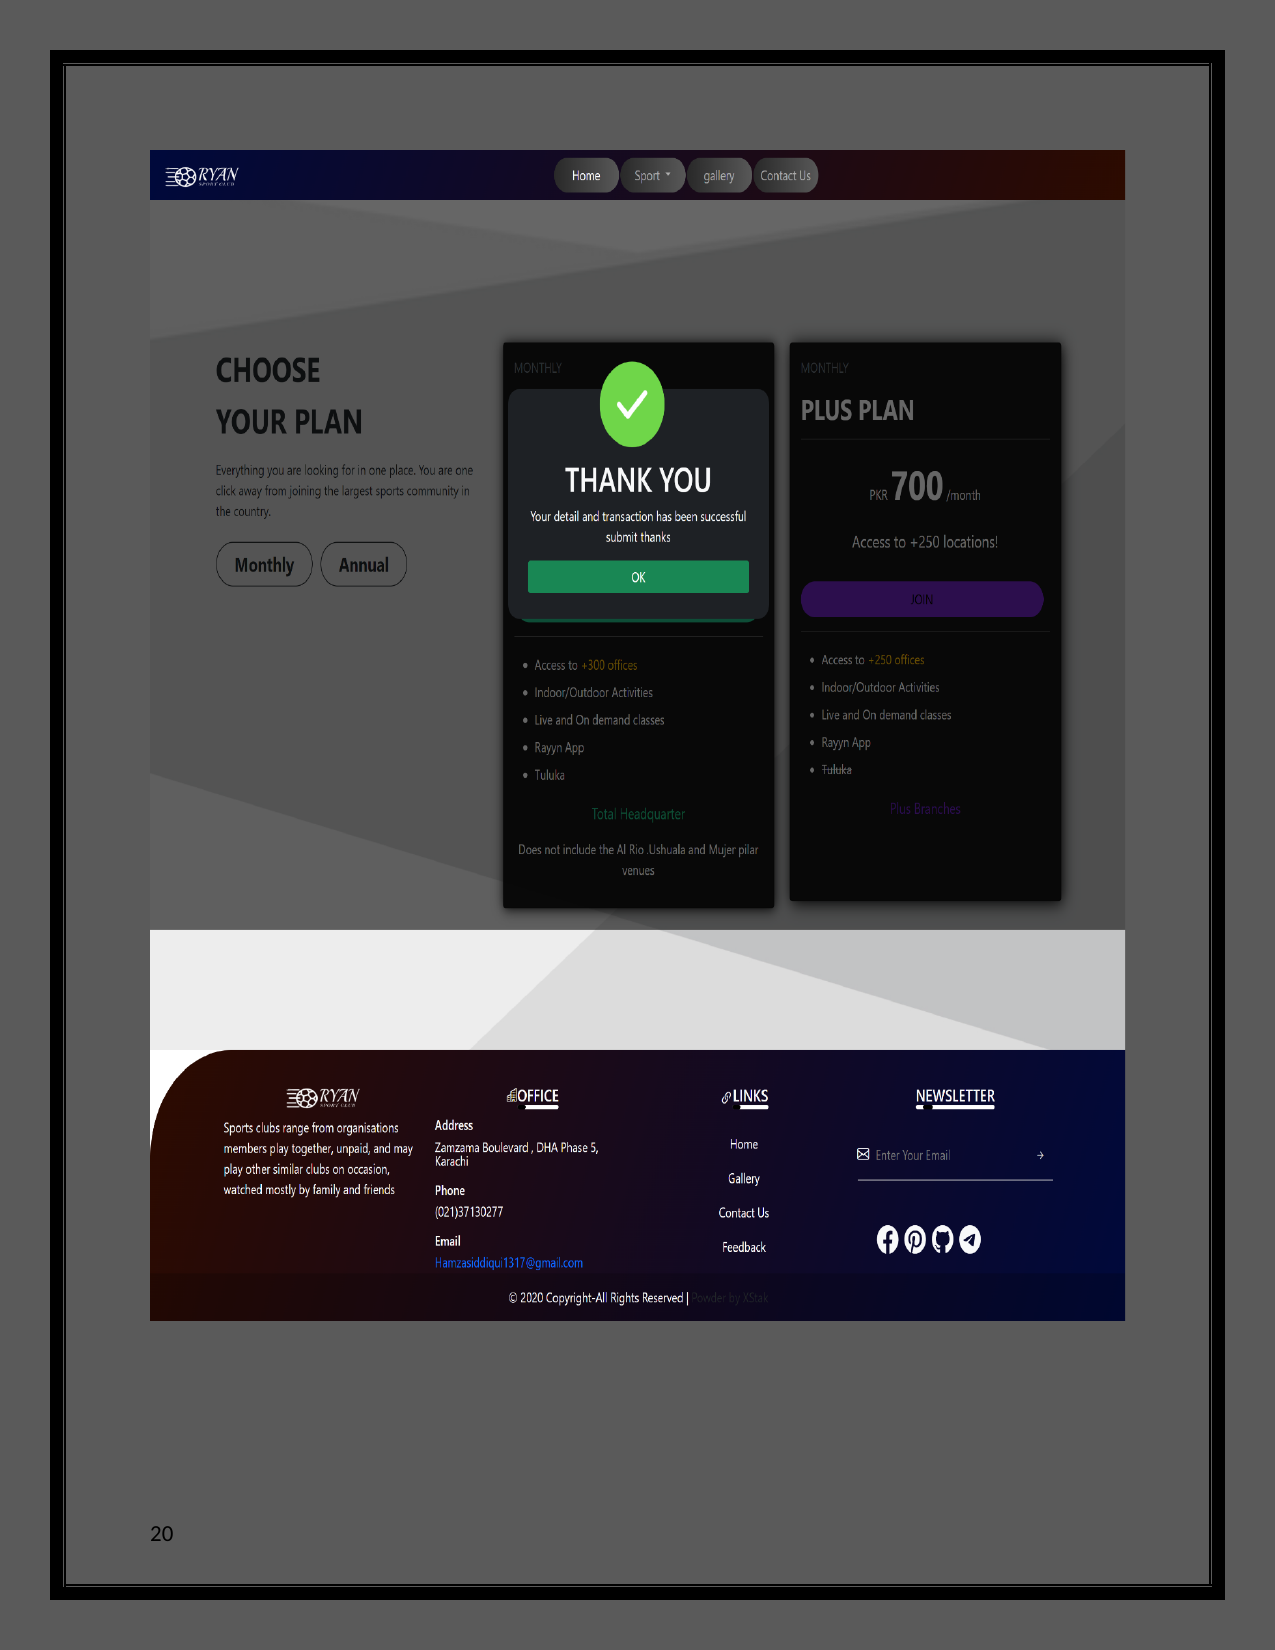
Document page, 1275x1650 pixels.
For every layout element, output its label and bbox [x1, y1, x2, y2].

picture [150, 150, 1125, 1321]
